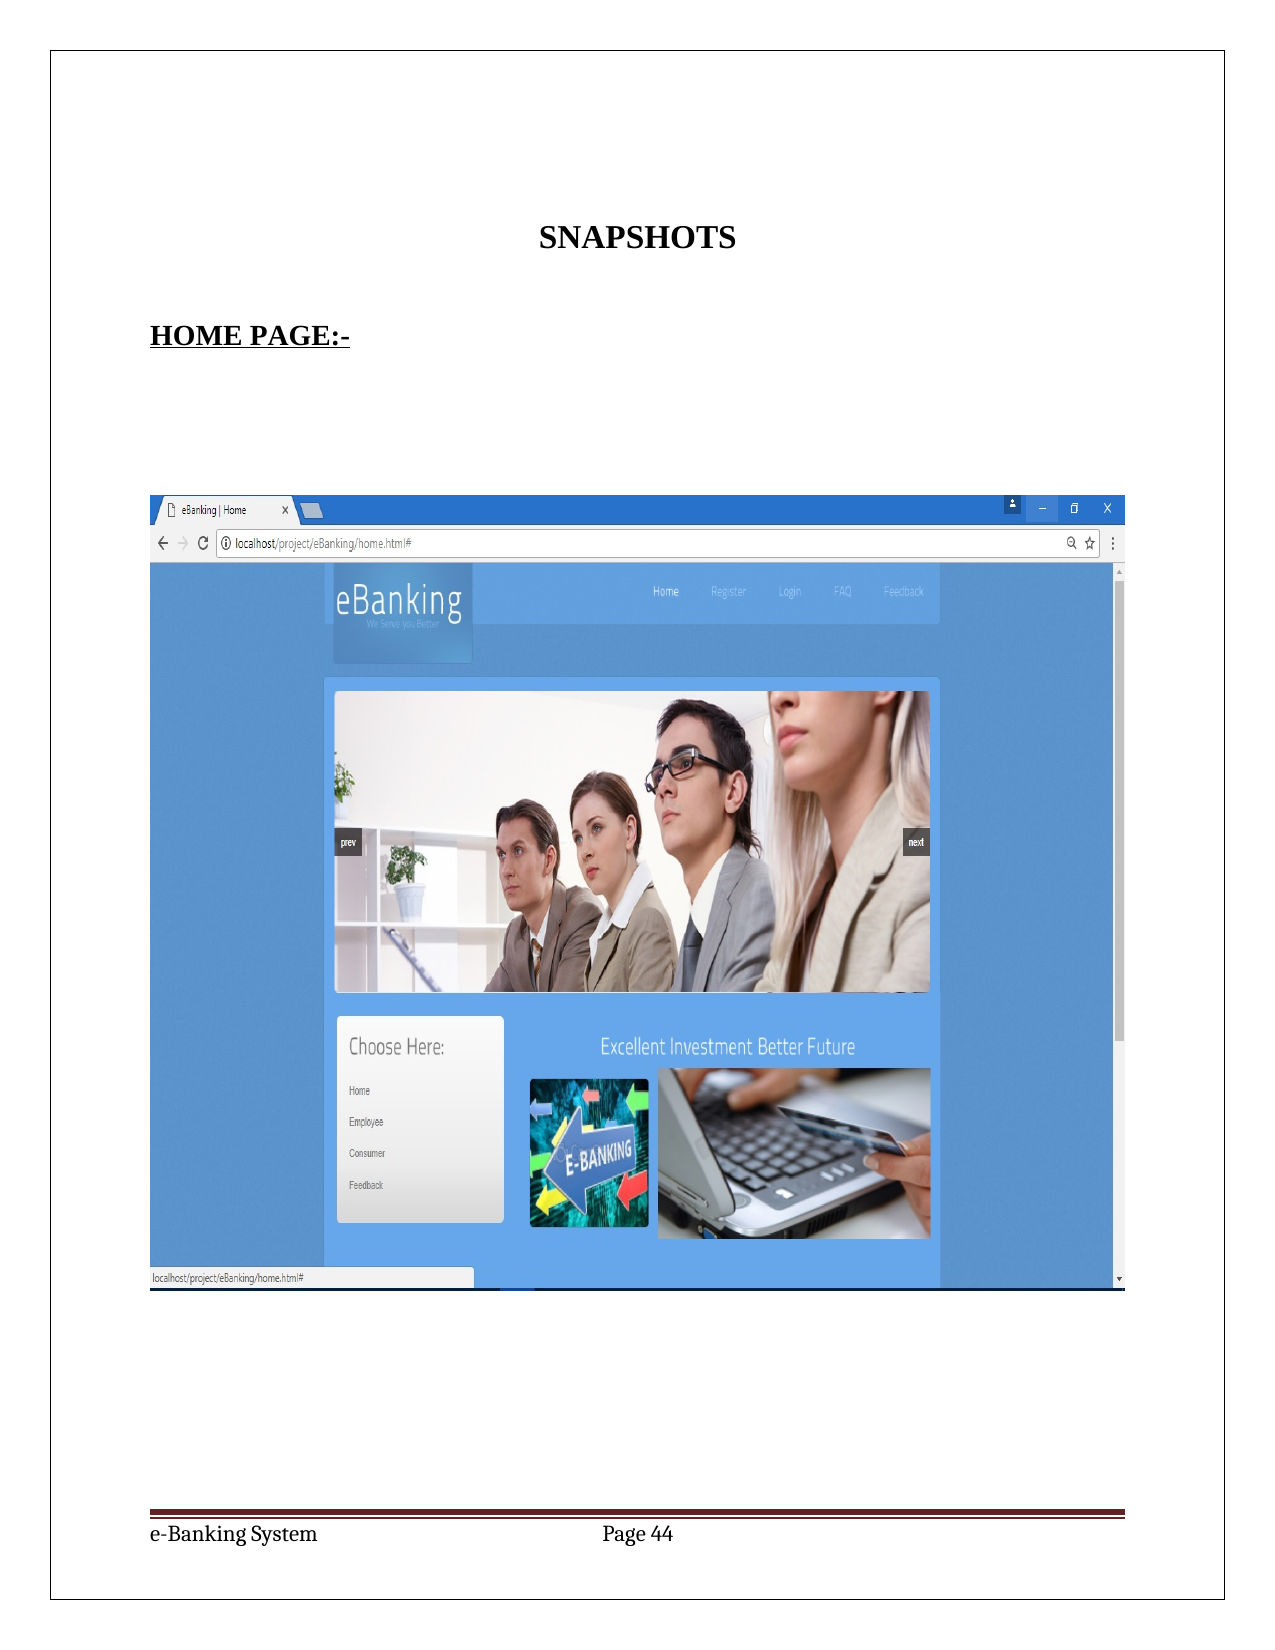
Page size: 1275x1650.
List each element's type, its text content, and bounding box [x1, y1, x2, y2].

text SNAPSHOTS [150, 217, 1125, 256]
text HOME PAGE:- [150, 318, 1125, 351]
picture [150, 495, 1125, 1291]
